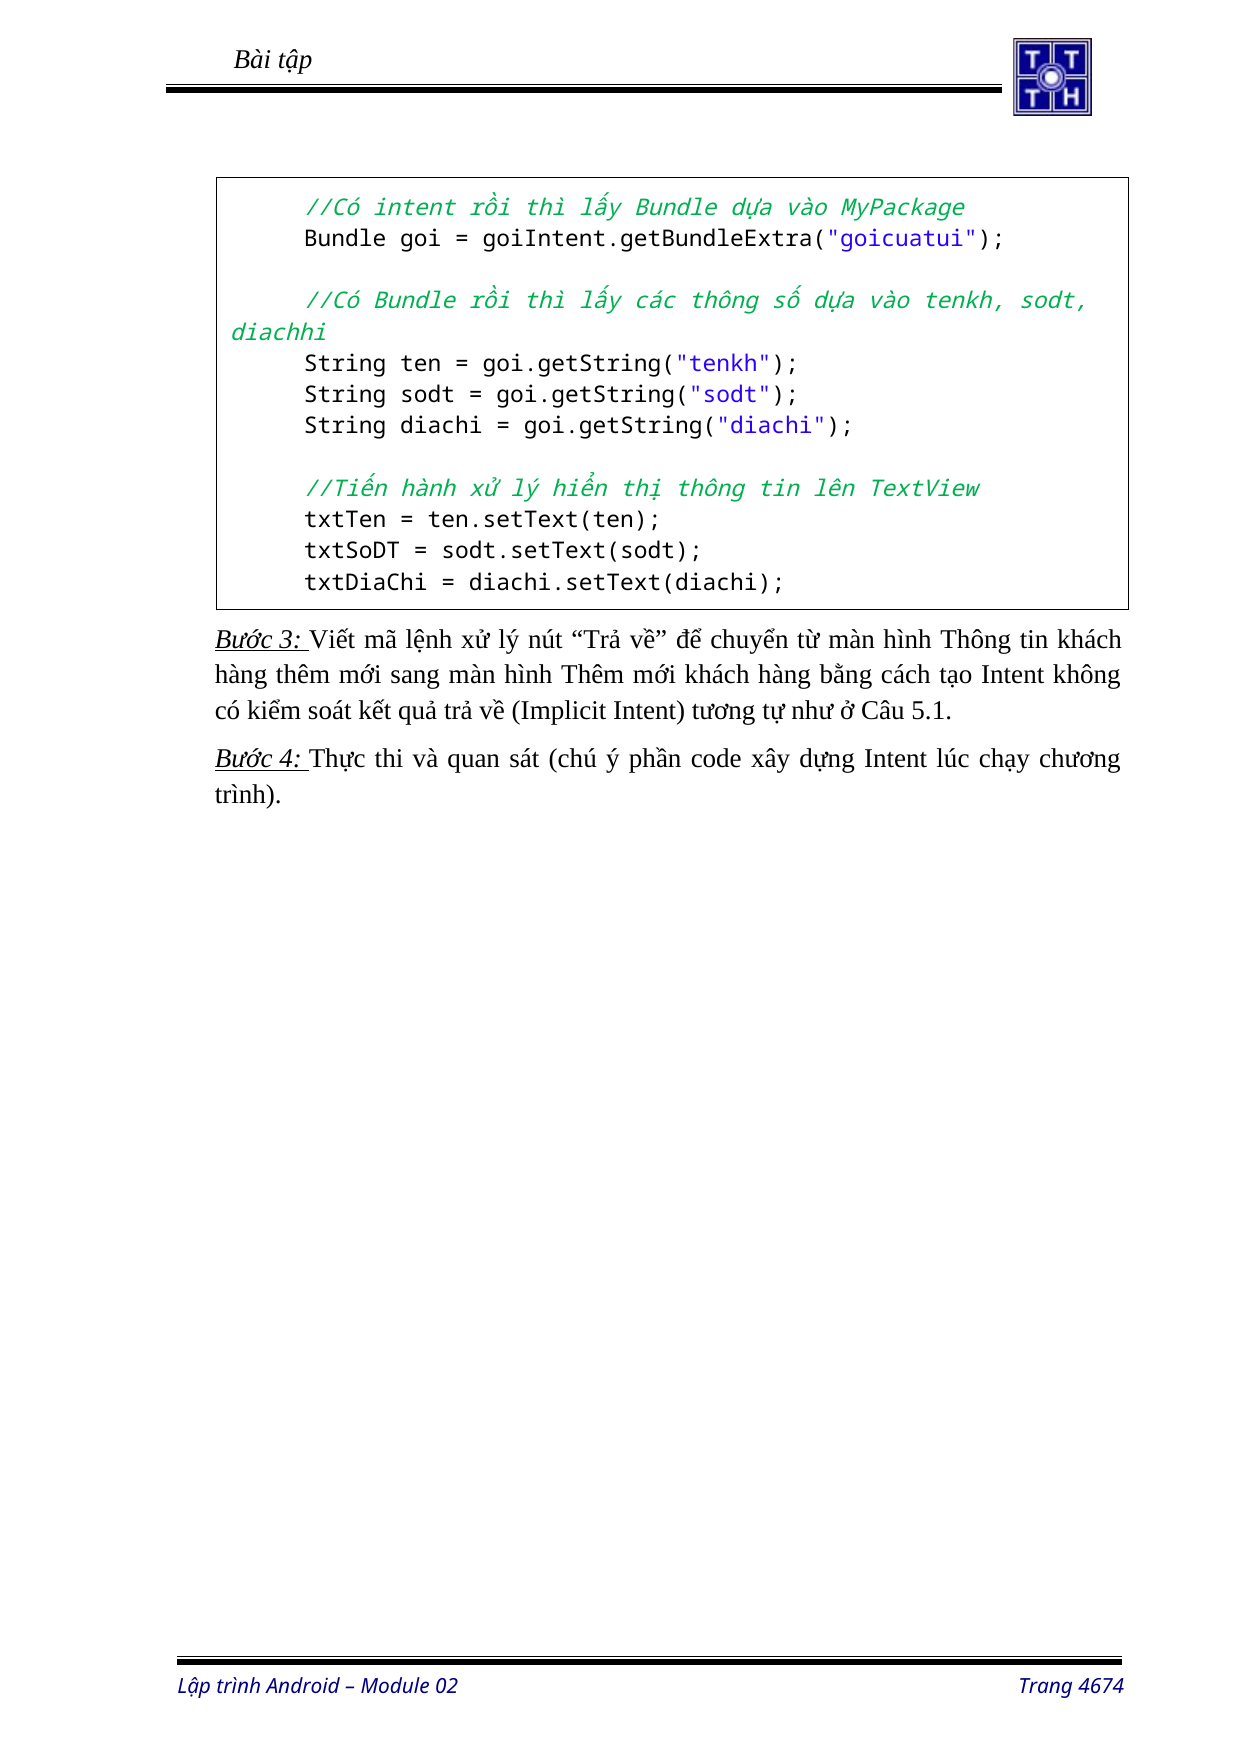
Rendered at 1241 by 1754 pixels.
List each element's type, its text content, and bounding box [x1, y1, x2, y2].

text String ten = goi.getString("tenkh"); [217, 333, 1128, 364]
text Bundle goi = goiIntent.getBundleExtra("goicuatui"); [217, 208, 1128, 253]
text //Có Bundle rồi thì lấy các thông số dựa vào tenkh, sodt, diachhi [217, 271, 1128, 333]
text txtSoDT = sodt.setText(sodt); [217, 521, 1128, 552]
text String sodt = goi.getString("sodt"); [217, 364, 1128, 396]
text String diachi = goi.getString("diachi"); [217, 396, 1128, 441]
text txtDiaChi = diachi.setText(diachi); [217, 552, 1128, 609]
text //Tiến hành xử lý hiển thị thông tin lên TextView [217, 458, 1128, 489]
text Viết mã lệnh xử lý nút “Trả về” để chuyển từ màn hình Thông tin khách hàng thêm mới sang màn hình Thêm mới khách hàng bằng cách tạo Intent không có kiểm soát kết quả trả về (Implicit Intent) tương tự như ở Câu 5.1. [214, 623, 1122, 725]
text //Có intent rồi thì lấy Bundle dựa vào MyPackage [217, 178, 1128, 208]
text Thực thi và quan sát (chú ý phần code xây dựng Intent lúc chạy chương trình). [214, 742, 1122, 809]
picture [1013, 38, 1092, 116]
text txtTen = ten.setText(ten); [217, 489, 1128, 521]
